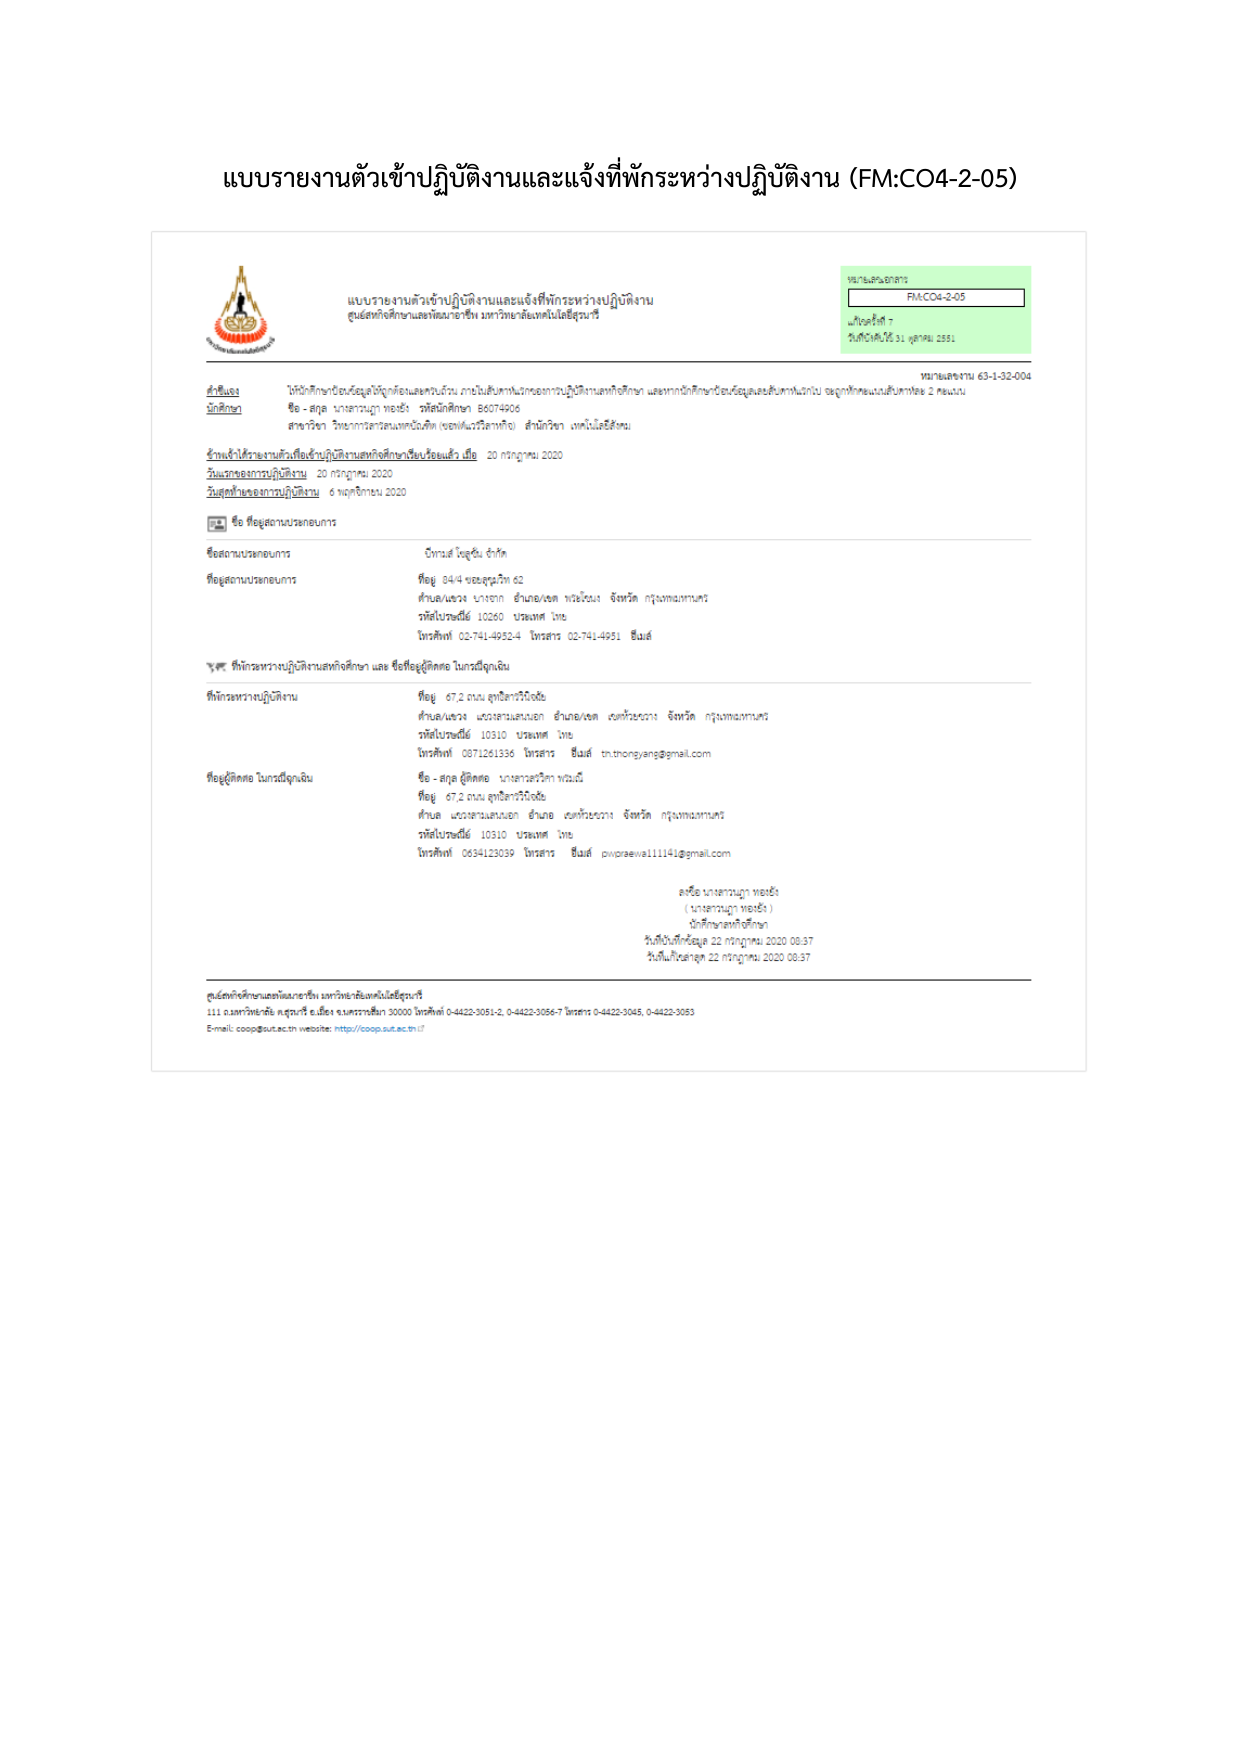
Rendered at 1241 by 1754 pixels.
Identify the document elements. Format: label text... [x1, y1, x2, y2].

picture [150, 229, 1091, 1075]
subtitle แบบรายงานตัวเขาปฏิบัติงานและแจงที่พักระหวางปฏิบัติงาน (FM:CO4-2-05) [150, 154, 1090, 204]
